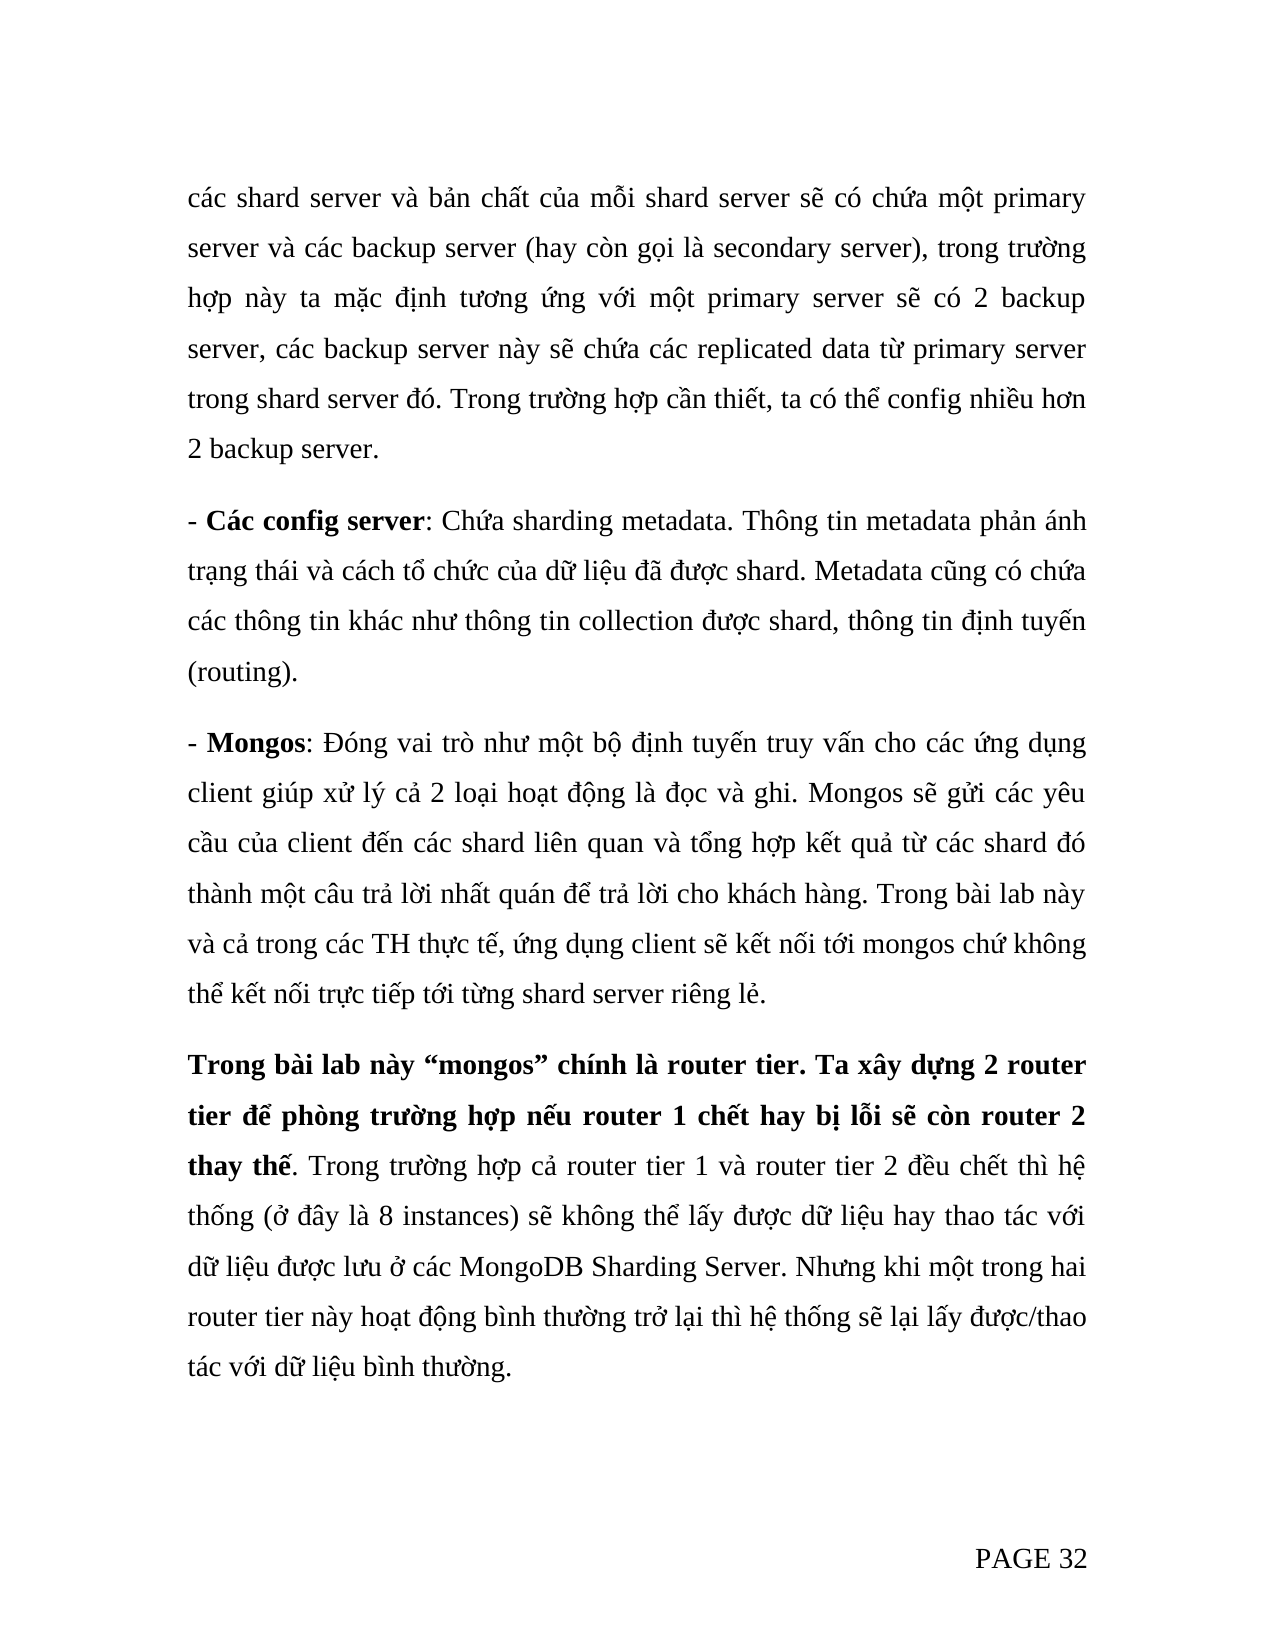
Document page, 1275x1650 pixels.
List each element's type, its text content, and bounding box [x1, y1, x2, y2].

text Trong bài lab này “mongos” chính là router tier. Ta xây dựng 2 router tier để phòng trường hợp nếu router 1 chết hay bị lỗi sẽ còn router 2 thay thế. Trong trường hợp cả router tier 1 và router tier 2 đều chết thì hệ thống (ở đây là 8 instances) sẽ không thể lấy được dữ liệu hay thao tác với dữ liệu được lưu ở các MongoDB Sharding Server. Nhưng khi một trong hai router tier này hoạt động bình thường trở lại thì hệ thống sẽ lại lấy được/thao tác với dữ liệu bình thường. [187, 1047, 1087, 1383]
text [187, 180, 1087, 465]
text - Mongos: Đóng vai trò như một bộ định tuyến truy vấn cho các ứng dụng client giúp xử lý cả 2 loại hoạt động là đọc và ghi. Mongos sẽ gửi các yêu cầu của client đến các shard liên quan và tổng hợp kết quả từ các shard đó thành một câu trả lời nhất quán để trả lời cho khách hàng. Trong bài lab này và cả trong các TH thực tế, ứng dụng client sẽ kết nối tới mongos chứ không thể kết nối trực tiếp tới từng shard server riêng lẻ. [187, 725, 1087, 1010]
text - Các config server: Chứa sharding metadata. Thông tin metadata phản ánh trạng thái và cách tổ chức của dữ liệu đã được shard. Metadata cũng có chứa các thông tin khác như thông tin collection được shard, thông tin định tuyến (routing). [187, 503, 1087, 687]
